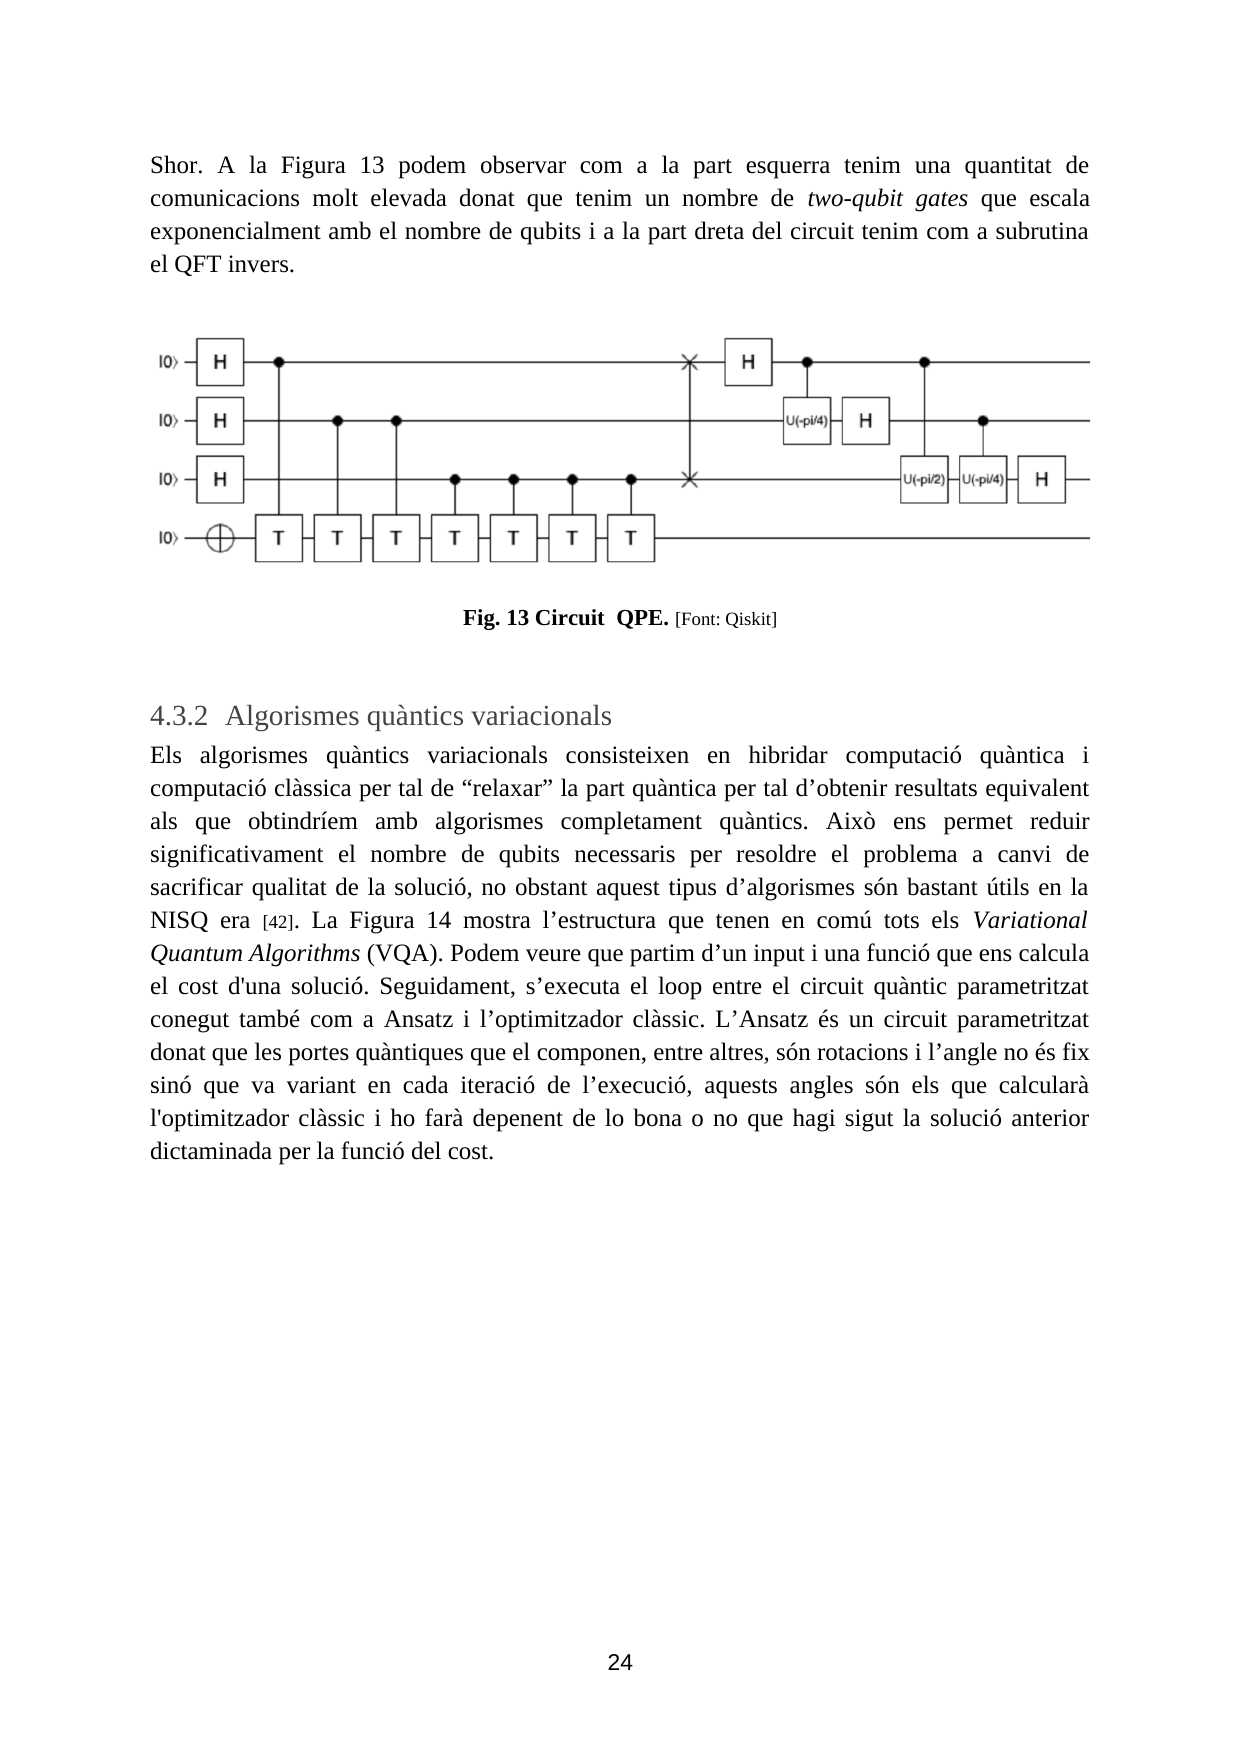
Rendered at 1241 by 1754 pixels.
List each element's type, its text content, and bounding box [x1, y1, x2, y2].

picture [150, 315, 1091, 601]
text Els algorismes quàntics variacionals consisteixen en hibridar computació quàntica i computació clàssica per tal de “relaxar” la part quàntica per tal d’obtenir resultats equivalent als que obtindríem amb algorismes completament quàntics. Això ens permet reduir significativament el nombre de qubits necessaris per resoldre el problema a canvi de sacrificar qualitat de la solució, no obstant aquest tipus d’algorismes són bastant útils en la NISQ era [42]. La Figura 14 mostra l’estructura que tenen en comú tots els Variational Quantum Algorithms (VQA). Podem veure que partim d’un input i una funció que ens calcula el cost d'una solució. Seguidament, s’executa el loop entre el circuit quàntic parametritzat conegut també com a Ansatz i l’optimitzador clàssic. L’Ansatz és un circuit parametritzat donat que les portes quàntiques que el componen, entre altres, són rotacions i l’angle no és fix sinó que va variant en cada iteració de l’execució, aquests angles són els que calcularà l'optimitzador clàssic i ho farà depenent de lo bona o no que hagi sigut la solució anterior dictaminada per la funció del cost. [150, 740, 1090, 1165]
text Fig. 13 Circuit QPE. [Font: Qiskit] [150, 604, 1090, 631]
subtitle 4.3.2 Algorismes quàntics variacionals [150, 698, 1090, 732]
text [150, 150, 1090, 278]
